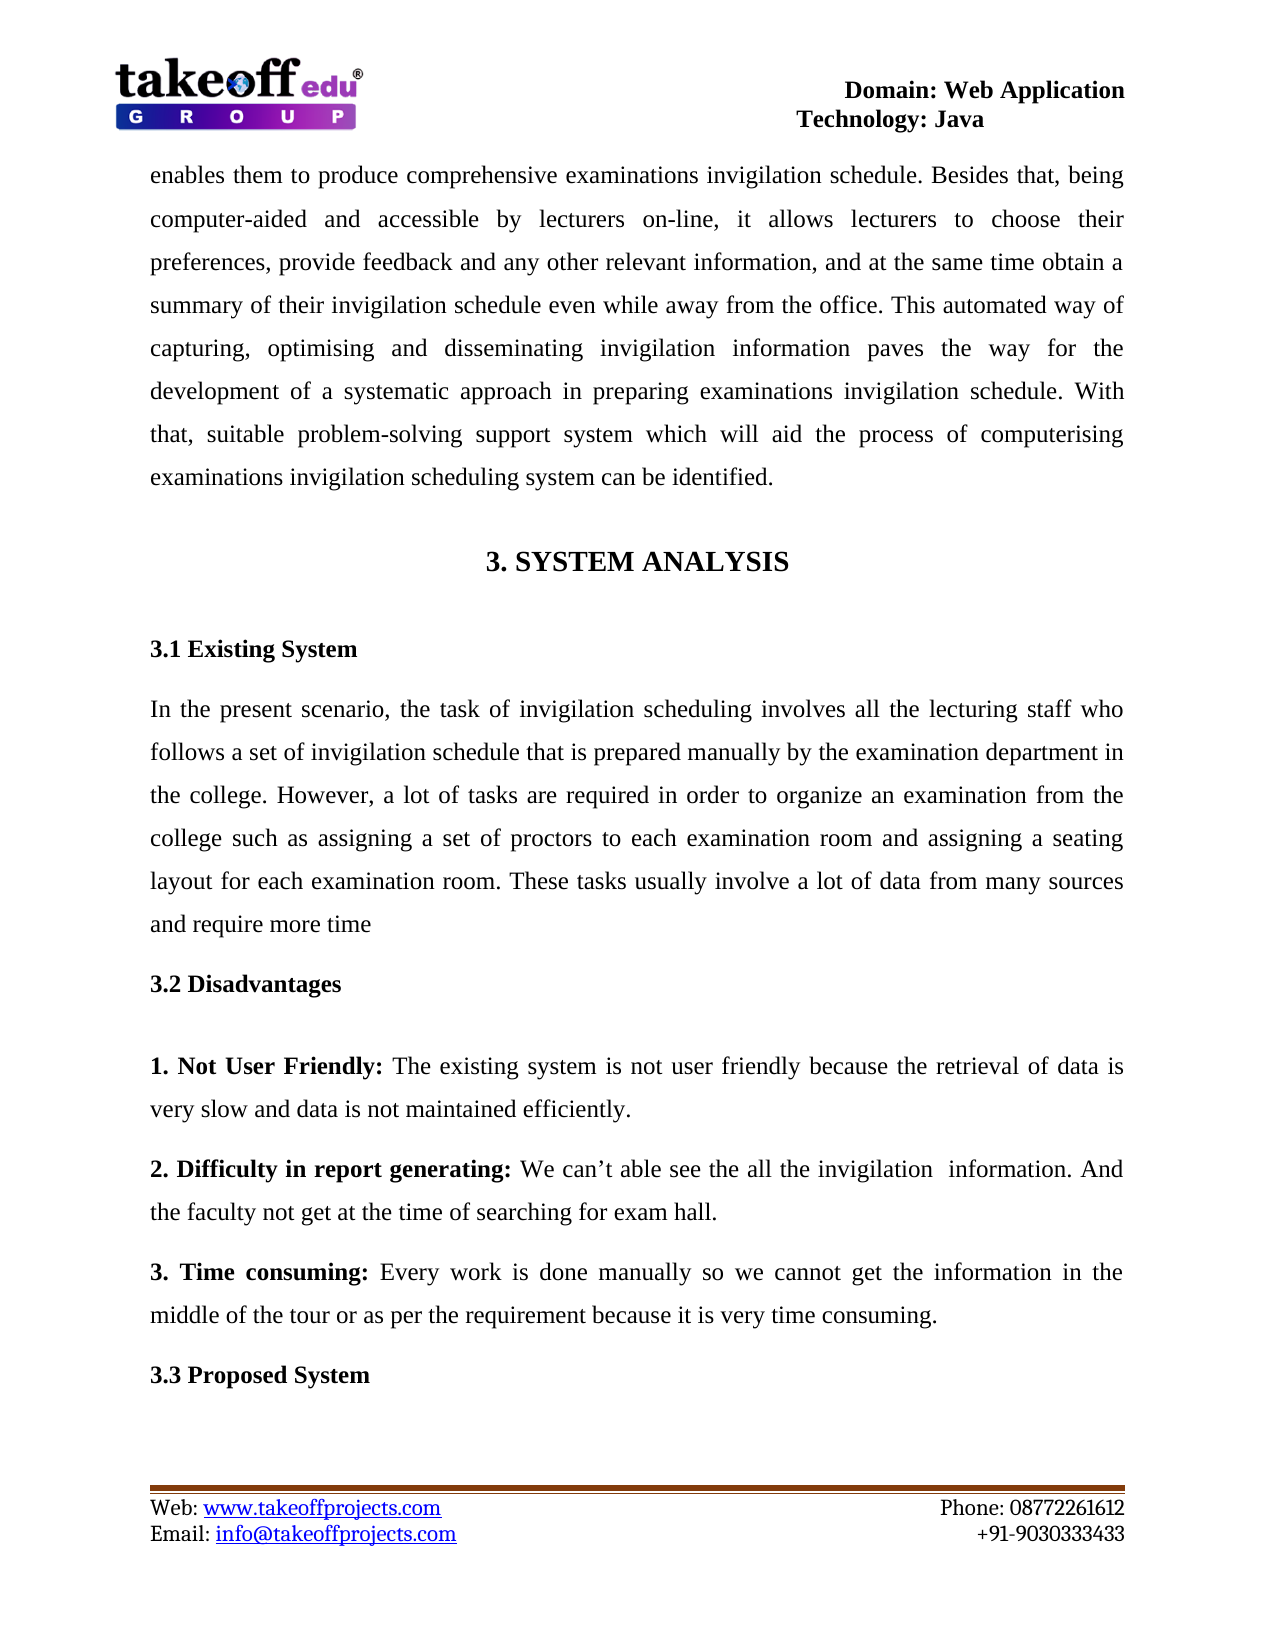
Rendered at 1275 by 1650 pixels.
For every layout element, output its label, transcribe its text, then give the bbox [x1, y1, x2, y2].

text 1. Not User Friendly: The existing system is not user friendly because the retrieval of data is very slow and data is not maintained efficiently. [150, 1051, 1125, 1123]
picture [112, 53, 366, 140]
text In the present scenario, the task of invigilation scheduling involves all the lecturing staff who follows a set of invigilation schedule that is prepared manually by the examination department in the college. However, a lot of tasks are required in order to organize an examination from the college such as assigning a set of proctors to each examination room and assigning a seating layout for each examination room. These tasks usually involve a lot of data from many sources and require more time [150, 694, 1125, 938]
text 3. Time consuming: Every work is done manually so we cannot get the information in the middle of the tour or as per the requirement because it is very time consuming. [150, 1257, 1125, 1329]
text 3.1 Existing System [150, 634, 1125, 663]
text 2. Difficulty in report generating: We can’t able see the all the invigilation information. And the faculty not get at the time of searching for exam hall. [150, 1154, 1125, 1226]
text 3. SYSTEM ANALYSIS [150, 544, 1125, 578]
text 3.2 Disadvantages [150, 969, 1125, 998]
text 3.3 Proposed System [150, 1360, 1125, 1389]
